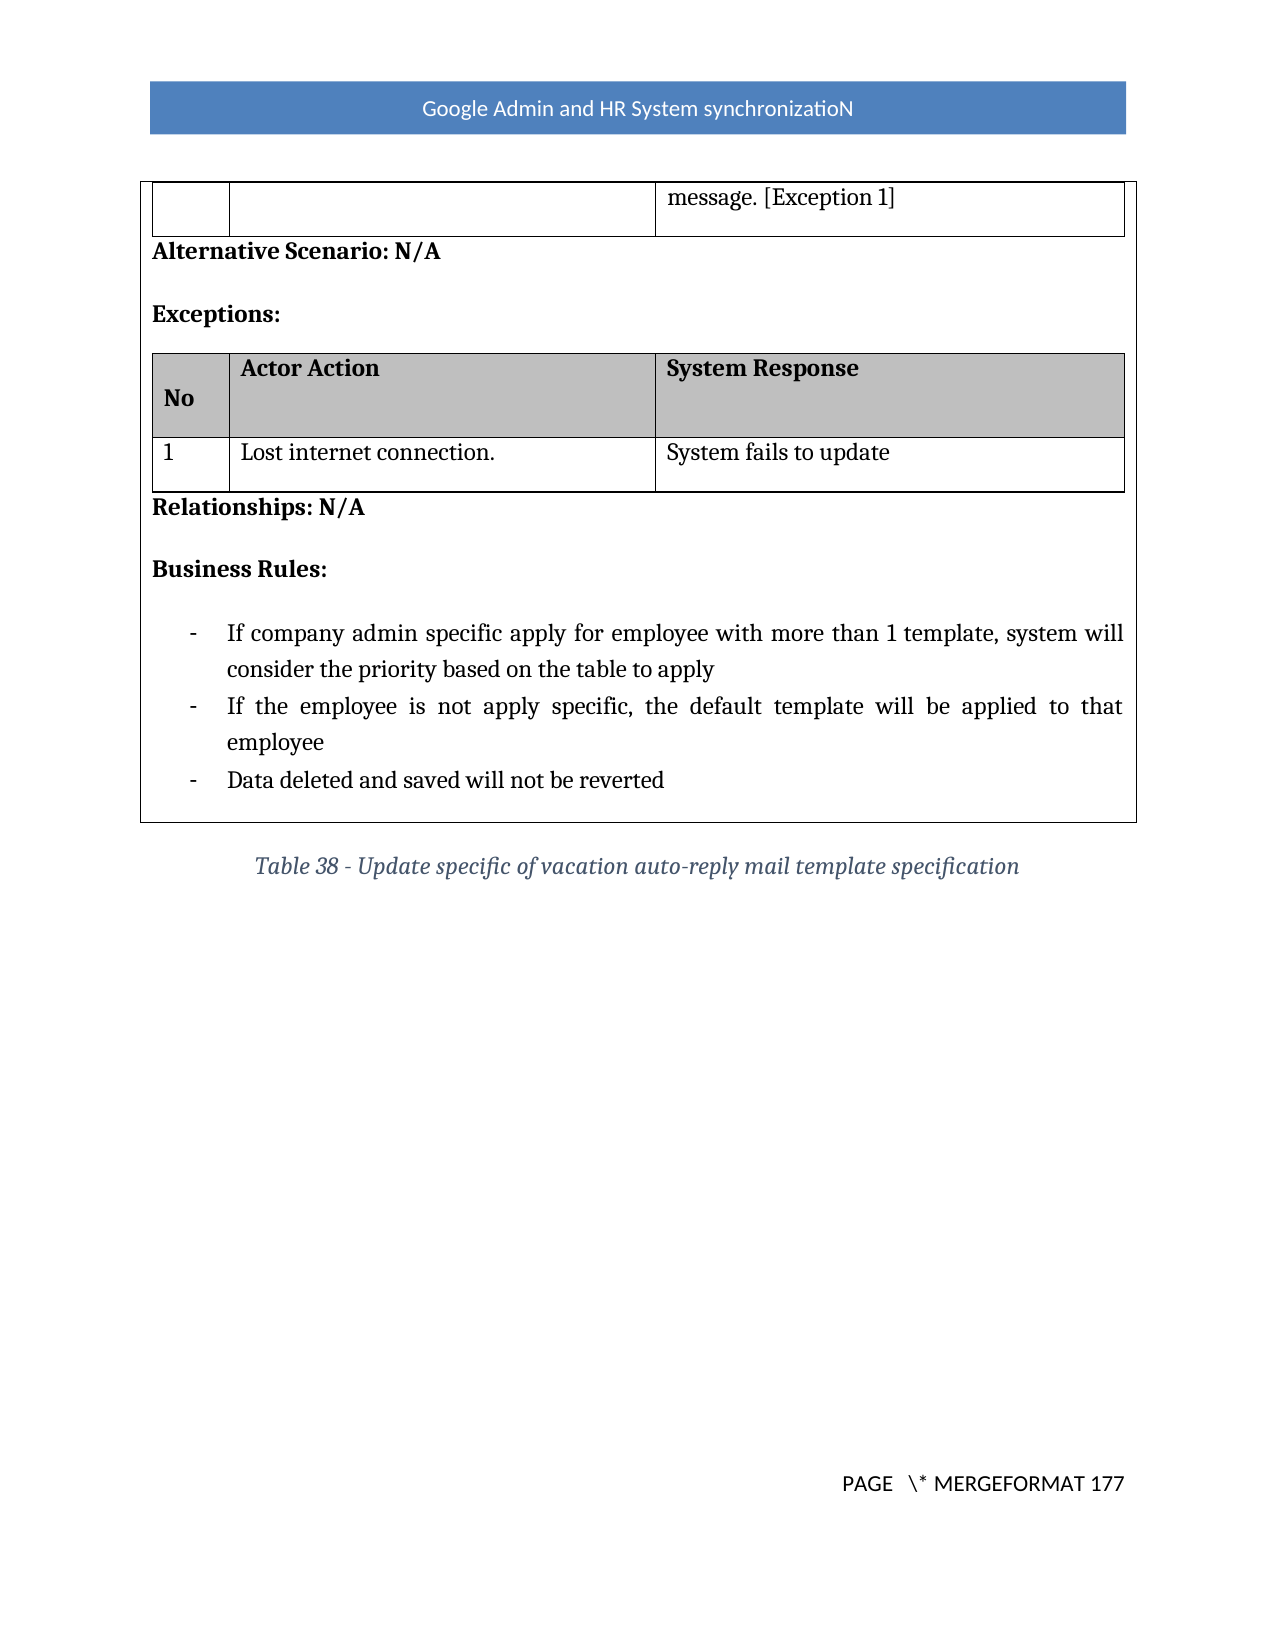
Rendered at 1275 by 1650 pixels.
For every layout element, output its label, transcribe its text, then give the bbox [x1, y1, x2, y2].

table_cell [141, 182, 1136, 822]
text Table 38 - Update specific of vacation auto-reply mail template specification [150, 852, 1125, 881]
